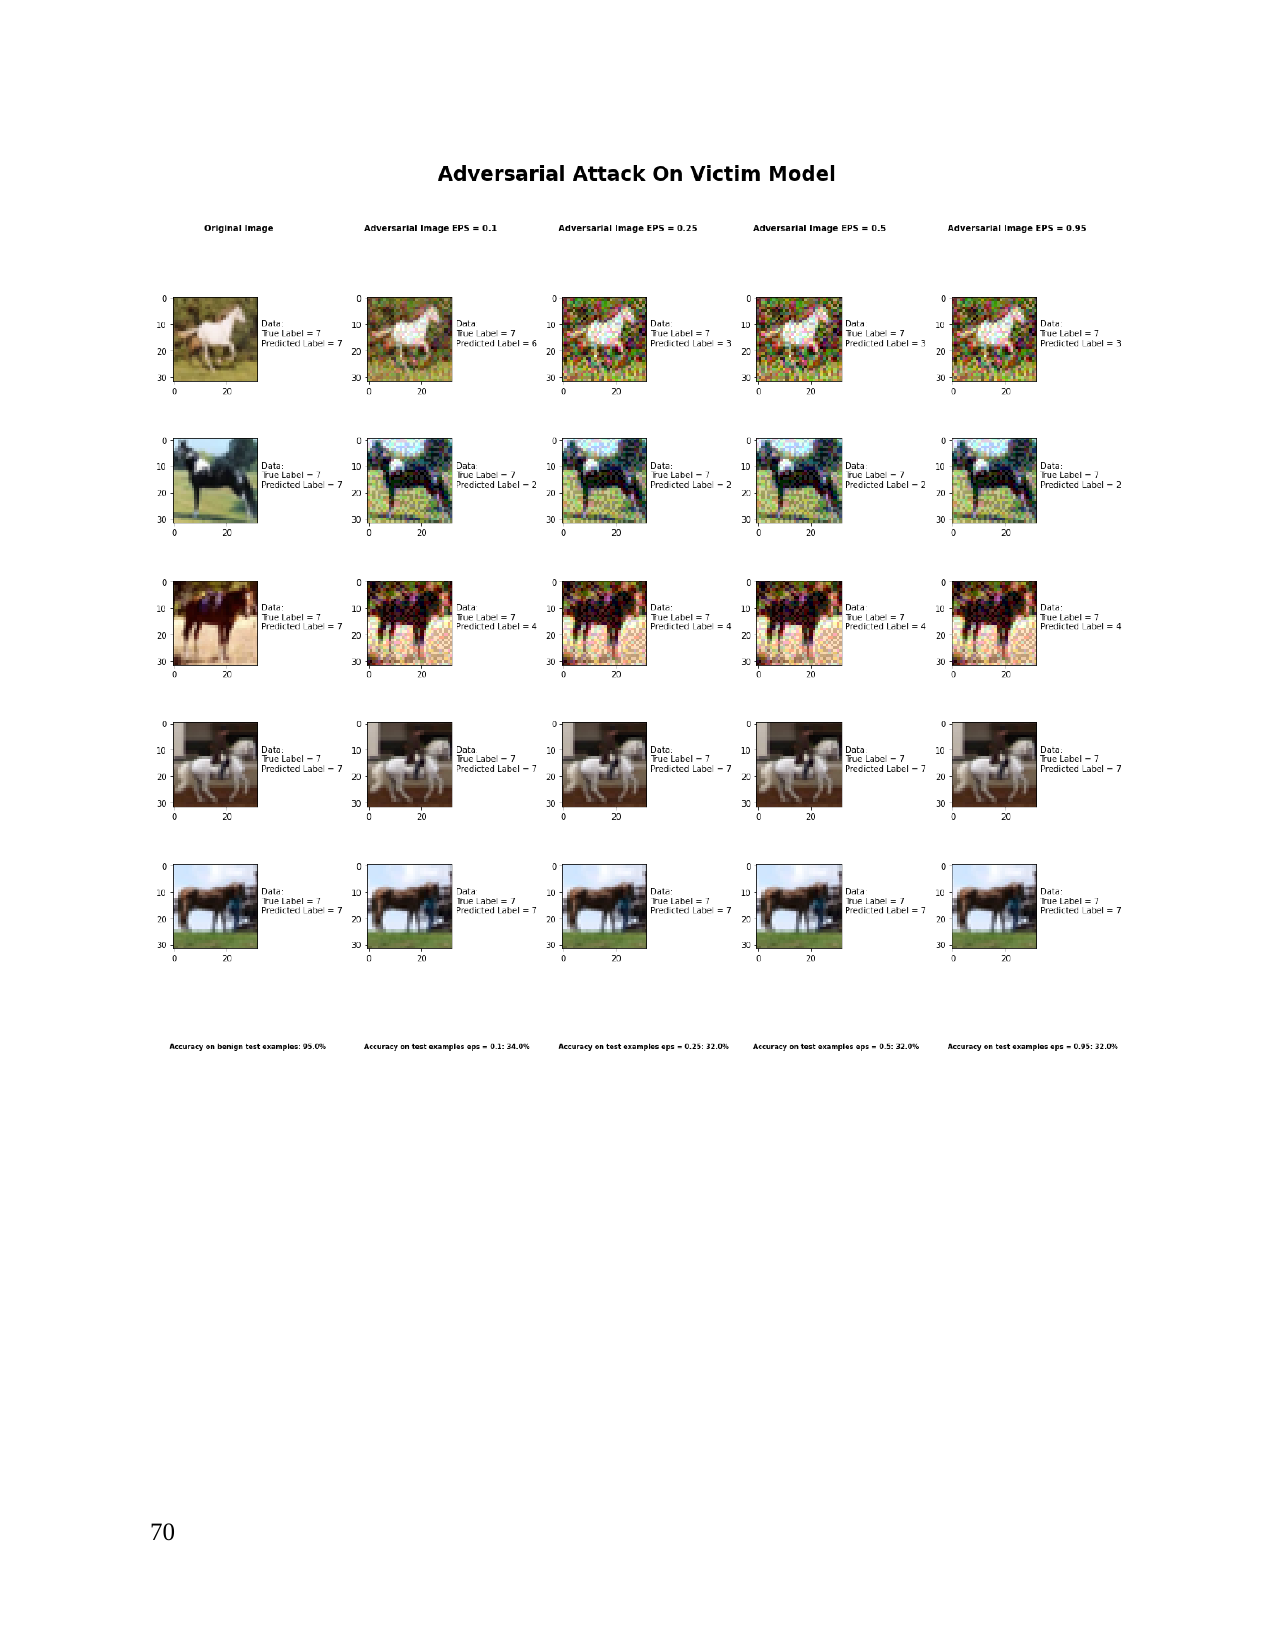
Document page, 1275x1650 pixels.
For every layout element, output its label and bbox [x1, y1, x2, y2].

picture [150, 150, 1125, 1096]
